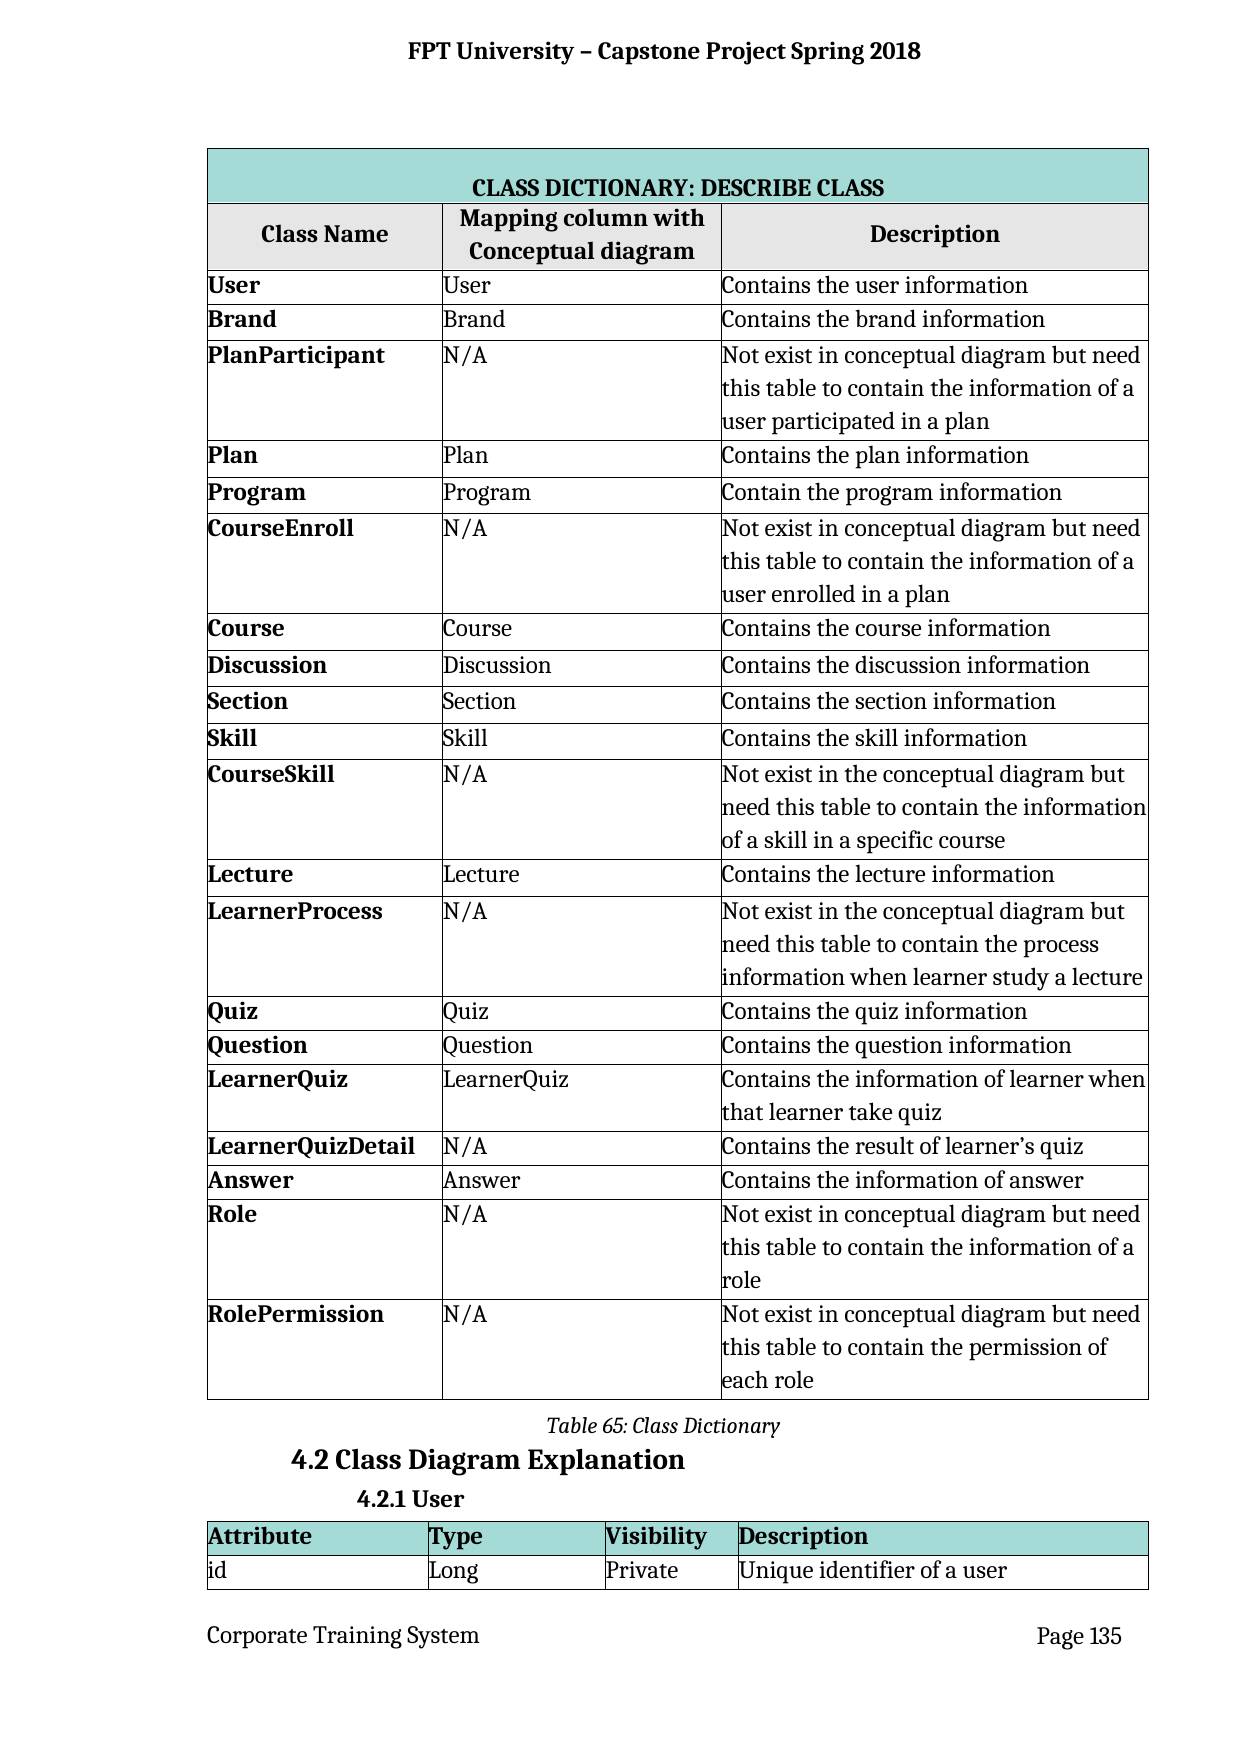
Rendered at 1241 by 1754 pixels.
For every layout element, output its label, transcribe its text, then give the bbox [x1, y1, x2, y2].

table_cell Contains the information of learner when that learner take quiz [722, 1065, 1148, 1131]
table_cell Contains the quiz information [722, 997, 1148, 1030]
table_cell Answer [208, 1166, 442, 1199]
table_cell Mapping column with Conceptual diagram [443, 204, 721, 269]
table_cell Skill [443, 724, 721, 759]
table_cell N/A [443, 1132, 721, 1165]
table_cell Lecture [443, 860, 721, 896]
table_header Visibility [606, 1522, 738, 1555]
table_cell Description [722, 204, 1148, 269]
table_cell Plan [208, 441, 442, 477]
table_cell Not exist in conceptual diagram but need this table to contain the information of a role [722, 1200, 1148, 1299]
table_cell Section [208, 687, 442, 723]
table_cell Discussion [208, 651, 442, 686]
table_cell User [208, 271, 442, 304]
table_cell Quiz [443, 997, 721, 1030]
table_cell Course [208, 614, 442, 650]
table_cell id [208, 1556, 428, 1589]
table_cell CourseSkill [208, 760, 442, 859]
table_cell Program [208, 478, 442, 513]
table_cell Question [443, 1031, 721, 1064]
table_cell Course [443, 614, 721, 650]
table_cell Contains the lecture information [722, 860, 1148, 896]
table_cell Question [208, 1031, 442, 1064]
table_cell Program [443, 478, 721, 513]
table_cell N/A [443, 1300, 721, 1399]
table_cell LearnerQuiz [443, 1065, 721, 1131]
table_cell Not exist in conceptual diagram but need this table to contain the information of a user participated in a plan [722, 341, 1148, 440]
table_cell Not exist in conceptual diagram but need this table to contain the permission of each role [722, 1300, 1148, 1399]
table_cell Quiz [208, 997, 442, 1030]
table_cell CourseEnroll [208, 514, 442, 613]
table_cell Plan [443, 441, 721, 477]
table_cell Not exist in conceptual diagram but need this table to contain the information of a user enrolled in a plan [722, 514, 1148, 613]
table_cell N/A [443, 1200, 721, 1299]
table_cell RolePermission [208, 1300, 442, 1399]
table_cell Contains the skill information [722, 724, 1148, 759]
table_cell Brand [208, 305, 442, 340]
table_cell LearnerQuiz [208, 1065, 442, 1131]
subtitle 4.2.1 User [357, 1485, 1124, 1514]
table_cell Long [429, 1556, 605, 1589]
table_cell Discussion [443, 651, 721, 686]
table_cell Contains the user information [722, 271, 1148, 304]
table_header Description [739, 1522, 1148, 1555]
table_cell N/A [443, 341, 721, 440]
table_cell LearnerProcess [208, 897, 442, 996]
table_cell Not exist in the conceptual diagram but need this table to contain the information of a skill in a specific course [722, 760, 1148, 859]
table_cell N/A [443, 897, 721, 996]
table_cell N/A [443, 514, 721, 613]
table_cell Class Name [208, 204, 442, 269]
table_cell Contains the result of learner’s quiz [722, 1132, 1148, 1165]
table_cell PlanParticipant [208, 341, 442, 440]
table_header Type [429, 1522, 605, 1555]
table_cell Contains the section information [722, 687, 1148, 723]
table_header Attribute [208, 1522, 428, 1555]
table_header CLASS DICTIONARY: DESCRIBE CLASS [208, 149, 1148, 202]
table_cell Skill [208, 724, 442, 759]
table_cell Contain the program information [722, 478, 1148, 513]
subtitle 4.2 Class Diagram Explanation [291, 1443, 1122, 1477]
table_cell Contains the course information [722, 614, 1148, 650]
table_cell N/A [443, 760, 721, 859]
table_cell Contains the brand information [722, 305, 1148, 340]
table_cell Contains the information of answer [722, 1166, 1148, 1199]
table_cell Role [208, 1200, 442, 1299]
table_cell LearnerQuizDetail [208, 1132, 442, 1165]
table_cell Private [606, 1556, 738, 1589]
table_cell Contains the discussion information [722, 651, 1148, 686]
table_cell User [443, 271, 721, 304]
table_cell Answer [443, 1166, 721, 1199]
table_cell Not exist in the conceptual diagram but need this table to contain the process information when learner study a lecture [722, 897, 1148, 996]
table_cell Brand [443, 305, 721, 340]
table_cell Contains the plan information [722, 441, 1148, 477]
table_cell Contains the question information [722, 1031, 1148, 1064]
table_cell Unique identifier of a user [739, 1556, 1148, 1589]
table_cell Section [443, 687, 721, 723]
table_cell Lecture [208, 860, 442, 896]
